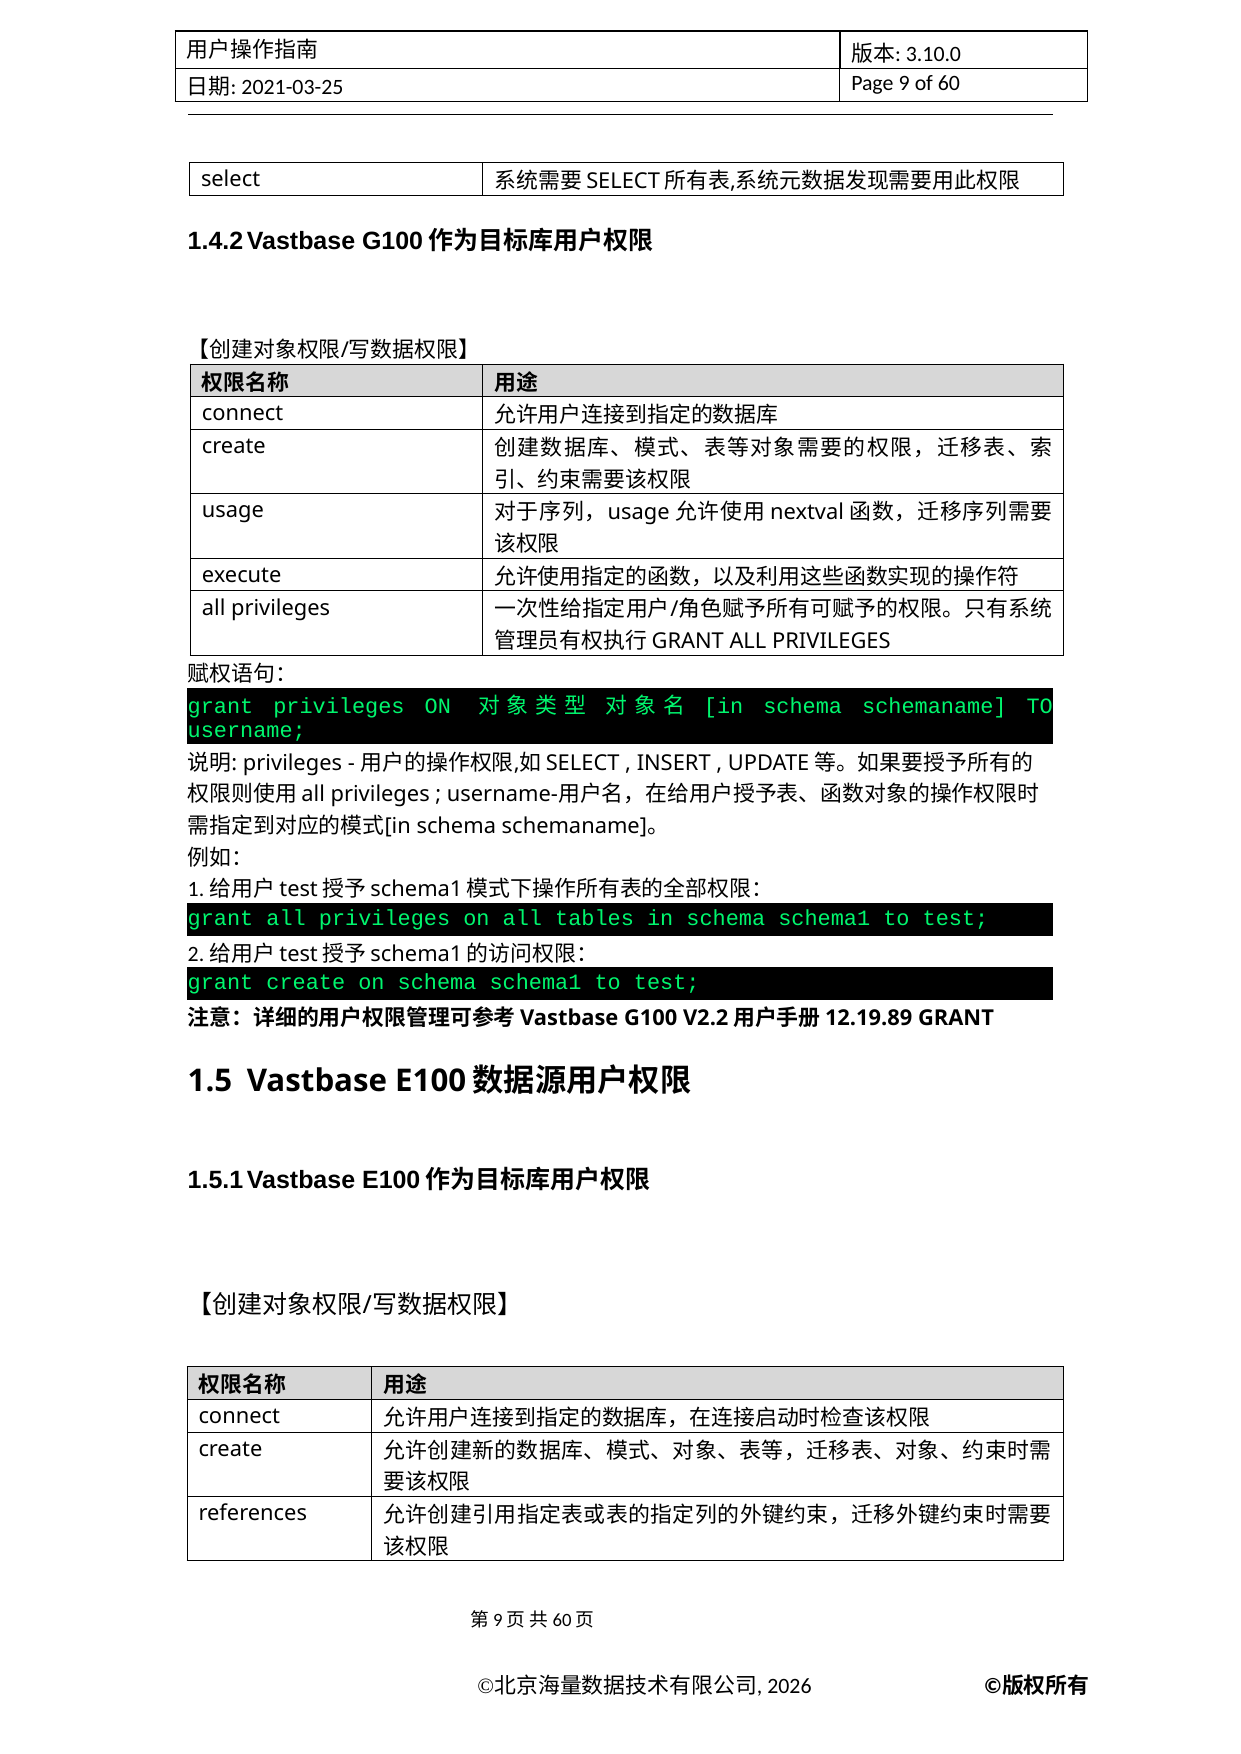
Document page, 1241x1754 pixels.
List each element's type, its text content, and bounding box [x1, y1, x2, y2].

table_header 用途 [372, 1367, 1063, 1399]
table_cell 允许用户连接到指定的数据库，在连接启动时检查该权限 [372, 1400, 1063, 1432]
text 【创建对象权限/写数据权限】 [187, 1271, 1053, 1336]
table_cell 对于序列，usage允许使用nextval函数，迁移序列需要该权限 [483, 494, 1063, 558]
table_header 权限名称 [188, 1367, 371, 1399]
table_header 用途 [483, 365, 1063, 396]
table_cell 系统需要SELECT所有表,系统元数据发现需要用此权限 [483, 163, 1063, 195]
table_cell usage [191, 494, 482, 558]
table_cell references [188, 1497, 371, 1560]
table_cell 创建数据库、模式、表等对象需要的权限，迁移表、索引、约束需要该权限 [483, 430, 1063, 493]
table_cell select [190, 163, 482, 195]
text 例如： [187, 840, 1053, 871]
subtitle Vastbase G100作为目标库用户权限 [187, 206, 1031, 271]
table_header 权限名称 [191, 365, 482, 396]
table_cell create [191, 430, 482, 493]
text grant create on schema schema1 to test; [187, 967, 1053, 1000]
table_cell 允许用户连接到指定的数据库 [483, 397, 1063, 429]
text grant all privileges on all tables in schema schema1 to test; [187, 903, 1053, 936]
table_cell 允许创建引用指定表或表的指定列的外键约束，迁移外键约束时需要该权限 [372, 1497, 1063, 1560]
table_cell 允许创建新的数据库、模式、对象、表等，迁移表、对象、约束时需要该权限 [372, 1433, 1063, 1496]
table_cell execute [191, 559, 482, 590]
subtitle Vastbase E100数据源用户权限 [187, 1045, 1031, 1110]
table_cell connect [191, 397, 482, 429]
table_cell 允许使用指定的函数，以及利用这些函数实现的操作符 [483, 559, 1063, 590]
table_cell all privileges [191, 591, 482, 655]
text grant privileges ON 对象类型 对象名 [in schema schemaname] TO username; [187, 688, 1053, 744]
text 【创建对象权限/写数据权限】 [187, 332, 1053, 363]
table_cell connect [188, 1400, 371, 1432]
table_cell 一次性给指定用户/角色赋予所有可赋予的权限。只有系统管理员有权执行GRANT ALL PRIVILEGES [483, 591, 1063, 655]
table_cell create [188, 1433, 371, 1496]
list 给用户test授予schema1模式下操作所有表的全部权限： [187, 871, 1053, 903]
text 说明: privileges - 用户的操作权限,如SELECT , INSERT , UPDATE等。如果要授予所有的权限则使用all privileges ; username-用户名，在给用户授予表、函数对象的操作权限时需指定到对应的模式[in schema schemaname]。 [187, 744, 1053, 840]
subtitle Vastbase E100作为目标库用户权限 [187, 1145, 1031, 1210]
text 注意：详细的用户权限管理可参考Vastbase G100 V2.2用户手册12.19.89 GRANT [187, 1000, 1053, 1032]
list 给用户test授予schema1的访问权限： [187, 936, 1053, 967]
text 赋权语句： [187, 656, 1053, 688]
